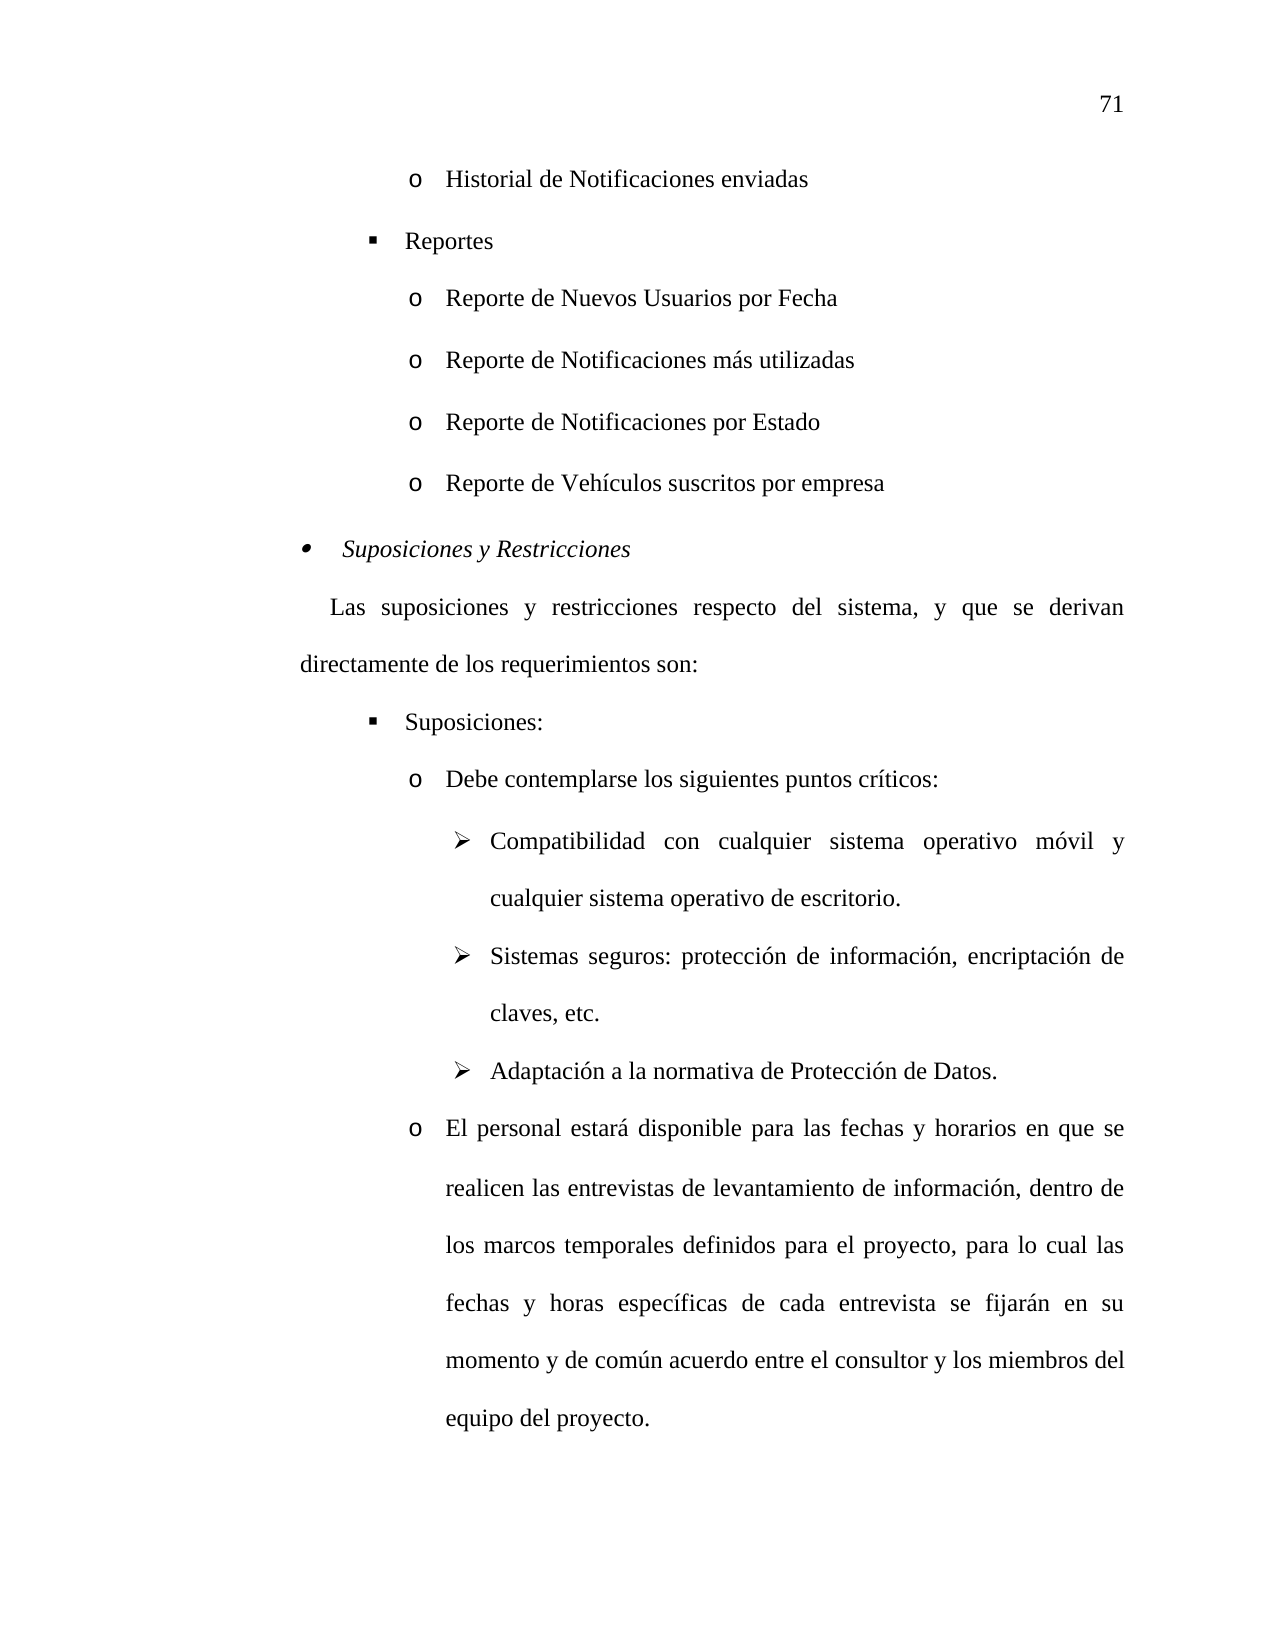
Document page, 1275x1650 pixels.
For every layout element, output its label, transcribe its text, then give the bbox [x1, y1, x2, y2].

text Suposiciones y Restricciones [300, 534, 1125, 563]
list El personal estará disponible para las fechas y horarios en que se realicen las entrevistas de levantamiento de información, dentro de los marcos temporales definidos para el proyecto, para lo cual las fechas y horas específicas de cada entrevista se fijarán en su momento y de común acuerdo entre el consultor y los miembros del equipo del proyecto. [408, 1113, 1125, 1432]
list Reporte de Notificaciones más utilizadas [408, 345, 1125, 376]
list Reporte de Vehículos suscritos por empresa [408, 468, 1125, 499]
list Sistemas seguros: protección de información, encriptación de claves, etc. [452, 941, 1125, 1027]
list Suposiciones: [367, 707, 1125, 736]
list Reporte de Nuevos Usuarios por Fecha [408, 283, 1125, 314]
list Historial de Notificaciones enviadas [408, 164, 1125, 195]
text Las suposiciones y restricciones respecto del sistema, y que se derivan directamente de los requerimientos son: [300, 592, 1125, 678]
list Debe contemplarse los siguientes puntos críticos: [408, 764, 1125, 795]
list Compatibilidad con cualquier sistema operativo móvil y cualquier sistema operativo de escritorio. [452, 826, 1125, 912]
list Adaptación a la normativa de Protección de Datos. [452, 1056, 1125, 1085]
list Reporte de Notificaciones por Estado [408, 407, 1125, 438]
list Reportes [367, 226, 1125, 255]
